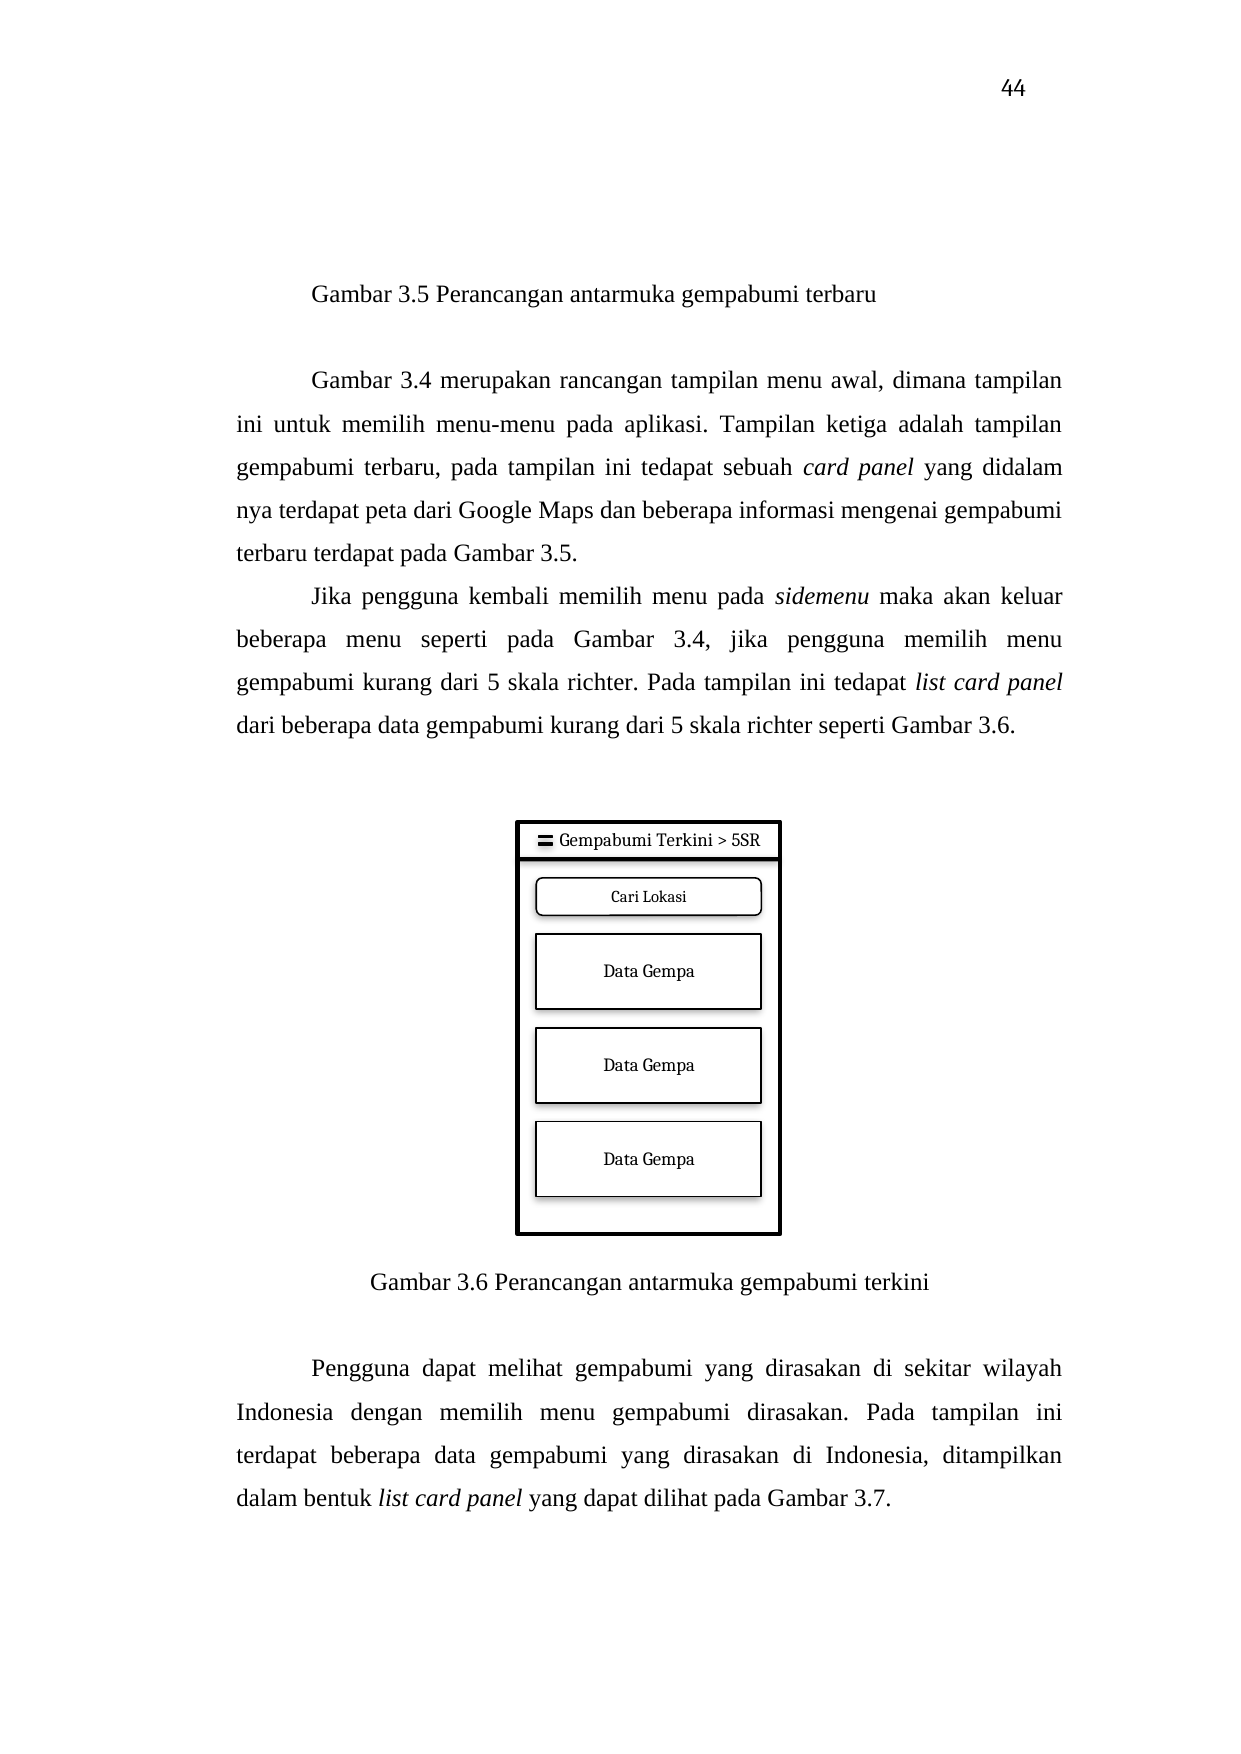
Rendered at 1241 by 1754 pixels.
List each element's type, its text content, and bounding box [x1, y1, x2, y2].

text Gambar 3.6 Perancangan antarmuka gempabumi terkini [236, 797, 1063, 1296]
text Gambar 3.5 Perancangan antarmuka gempabumi terbaru [236, 279, 1063, 308]
text Jika pengguna kembali memilih menu pada sidemenu maka akan keluar beberapa menu seperti pada Gambar 3.4, jika pengguna memilih menu gempabumi kurang dari 5 skala richter. Pada tampilan ini tedapat list card panel dari beberapa data gempabumi kurang dari 5 skala richter seperti Gambar 3.6. [236, 581, 1063, 739]
text Pengguna dapat melihat gempabumi yang dirasakan di sekitar wilayah Indonesia dengan memilih menu gempabumi dirasakan. Pada tampilan ini terdapat beberapa data gempabumi yang dirasakan di Indonesia, ditampilkan dalam bentuk list card panel yang dapat dilihat pada Gambar 3.7. [236, 1353, 1063, 1512]
text Gambar 3.4 merupakan rancangan tampilan menu awal, dimana tampilan ini untuk memilih menu-menu pada aplikasi. Tampilan ketiga adalah tampilan gempabumi terbaru, pada tampilan ini tedapat sebuah card panel yang didalam nya terdapat peta dari Google Maps dan beberapa informasi mengenai gempabumi terbaru terdapat pada Gambar 3.5. [236, 366, 1063, 567]
